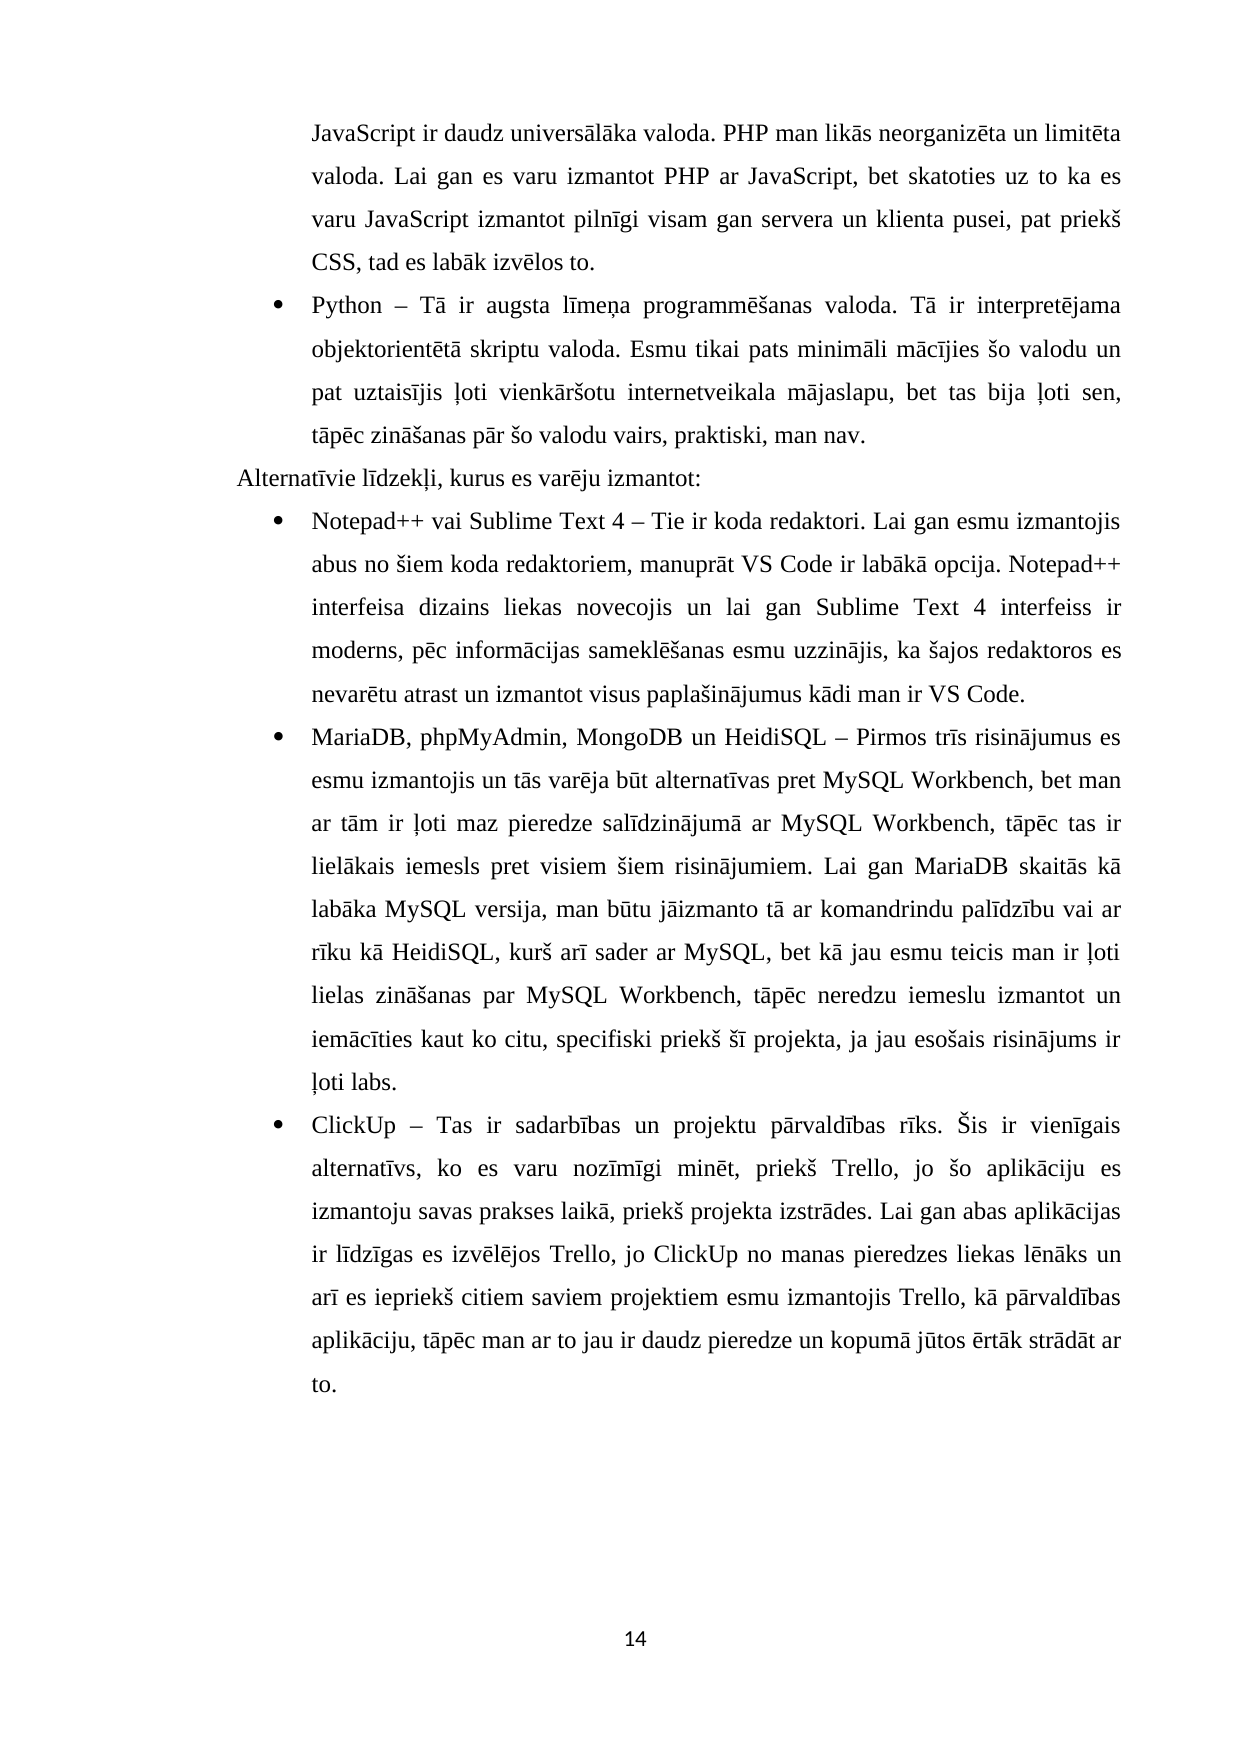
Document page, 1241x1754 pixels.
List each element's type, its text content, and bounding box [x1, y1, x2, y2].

list ClickUp – Tas ir sadarbības un projektu pārvaldības rīks. Šis ir vienīgais alternatīvs, ko es varu nozīmīgi minēt, priekš Trello, jo šo aplikāciju es izmantoju savas prakses laikā, priekš projekta izstrādes. Lai gan abas aplikācijas ir līdzīgas es izvēlējos Trello, jo ClickUp no manas pieredzes liekas lēnāks un arī es iepriekš citiem saviem projektiem esmu izmantojis Trello, kā pārvaldības aplikāciju, tāpēc man ar to jau ir daudz pieredze un kopumā jūtos ērtāk strādāt ar to. [274, 1110, 1122, 1397]
list MariaDB, phpMyAdmin, MongoDB un HeidiSQL – Pirmos trīs risinājumus es esmu izmantojis un tās varēja būt alternatīvas pret MySQL Workbench, bet man ar tām ir ļoti maz pieredze salīdzinājumā ar MySQL Workbench, tāpēc tas ir lielākais iemesls pret visiem šiem risinājumiem. Lai gan MariaDB skaitās kā labāka MySQL versija, man būtu jāizmanto tā ar komandrindu palīdzību vai ar rīku kā HeidiSQL, kurš arī sader ar MySQL, bet kā jau esmu teicis man ir ļoti lielas zināšanas par MySQL Workbench, tāpēc neredzu iemeslu izmantot un iemācīties kaut ko citu, specifiski priekš šī projekta, ja jau esošais risinājums ir ļoti labs. [274, 722, 1122, 1096]
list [274, 118, 1122, 276]
list Python – Tā ir augsta līmeņa programmēšanas valoda. Tā ir interpretējama objektorientētā skriptu valoda. Esmu tikai pats minimāli mācījies šo valodu un pat uztaisījis ļoti vienkāršotu internetveikala mājaslapu, bet tas bija ļoti sen, tāpēc zināšanas pār šo valodu vairs, praktiski, man nav. [274, 291, 1122, 449]
list Notepad++ vai Sublime Text 4 – Tie ir koda redaktori. Lai gan esmu izmantojis abus no šiem koda redaktoriem, manuprāt VS Code ir labākā opcija. Notepad++ interfeisa dizains liekas novecojis un lai gan Sublime Text 4 interfeiss ir moderns, pēc informācijas sameklēšanas esmu uzzinājis, ka šajos redaktoros es nevarētu atrast un izmantot visus paplašinājumus kādi man ir VS Code. [274, 506, 1122, 707]
text Alternatīvie līdzekļi, kurus es varēju izmantot: [148, 463, 1122, 492]
